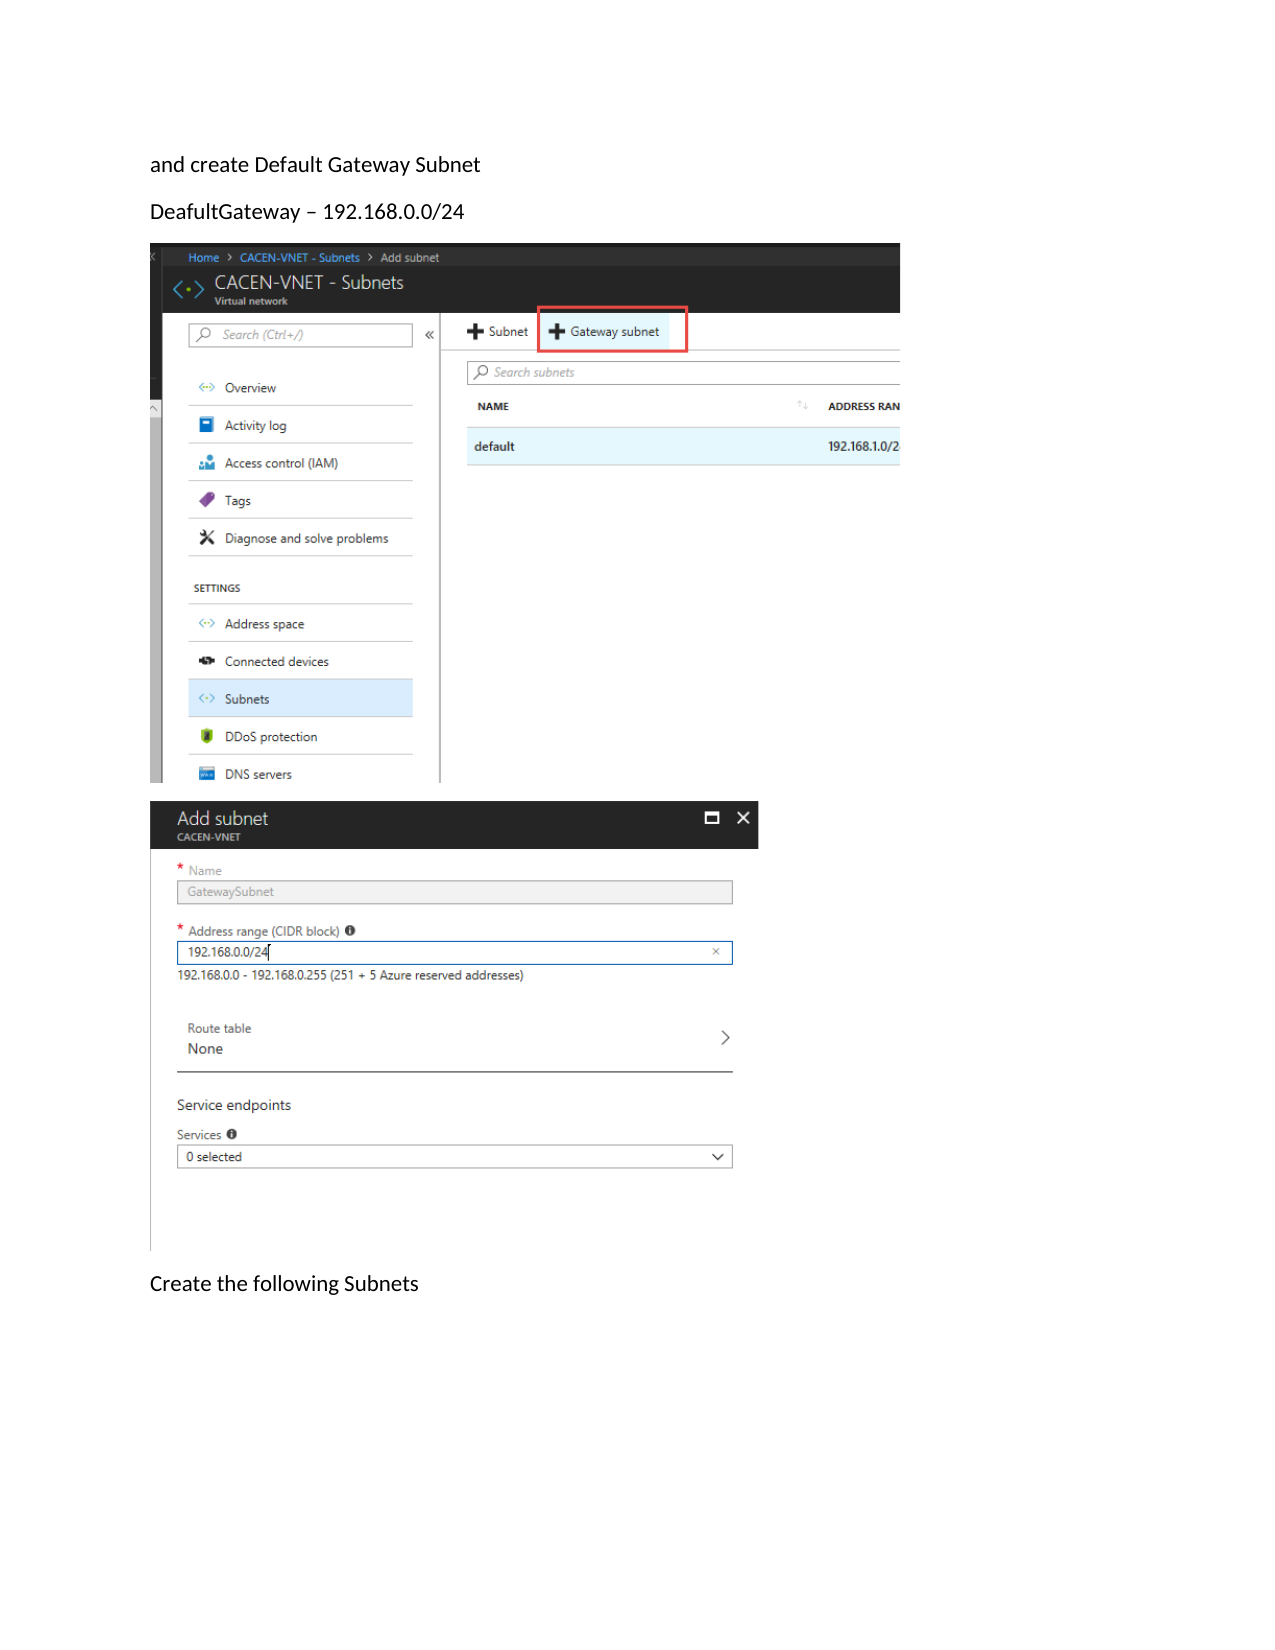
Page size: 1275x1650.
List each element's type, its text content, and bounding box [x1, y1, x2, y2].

text Create the following Subnets [150, 1269, 1125, 1297]
text DeafultGateway – 192.168.0.0/24 [150, 197, 1125, 225]
text and create Default Gateway Subnet [150, 150, 1125, 178]
picture [150, 801, 759, 1251]
picture [150, 243, 901, 783]
